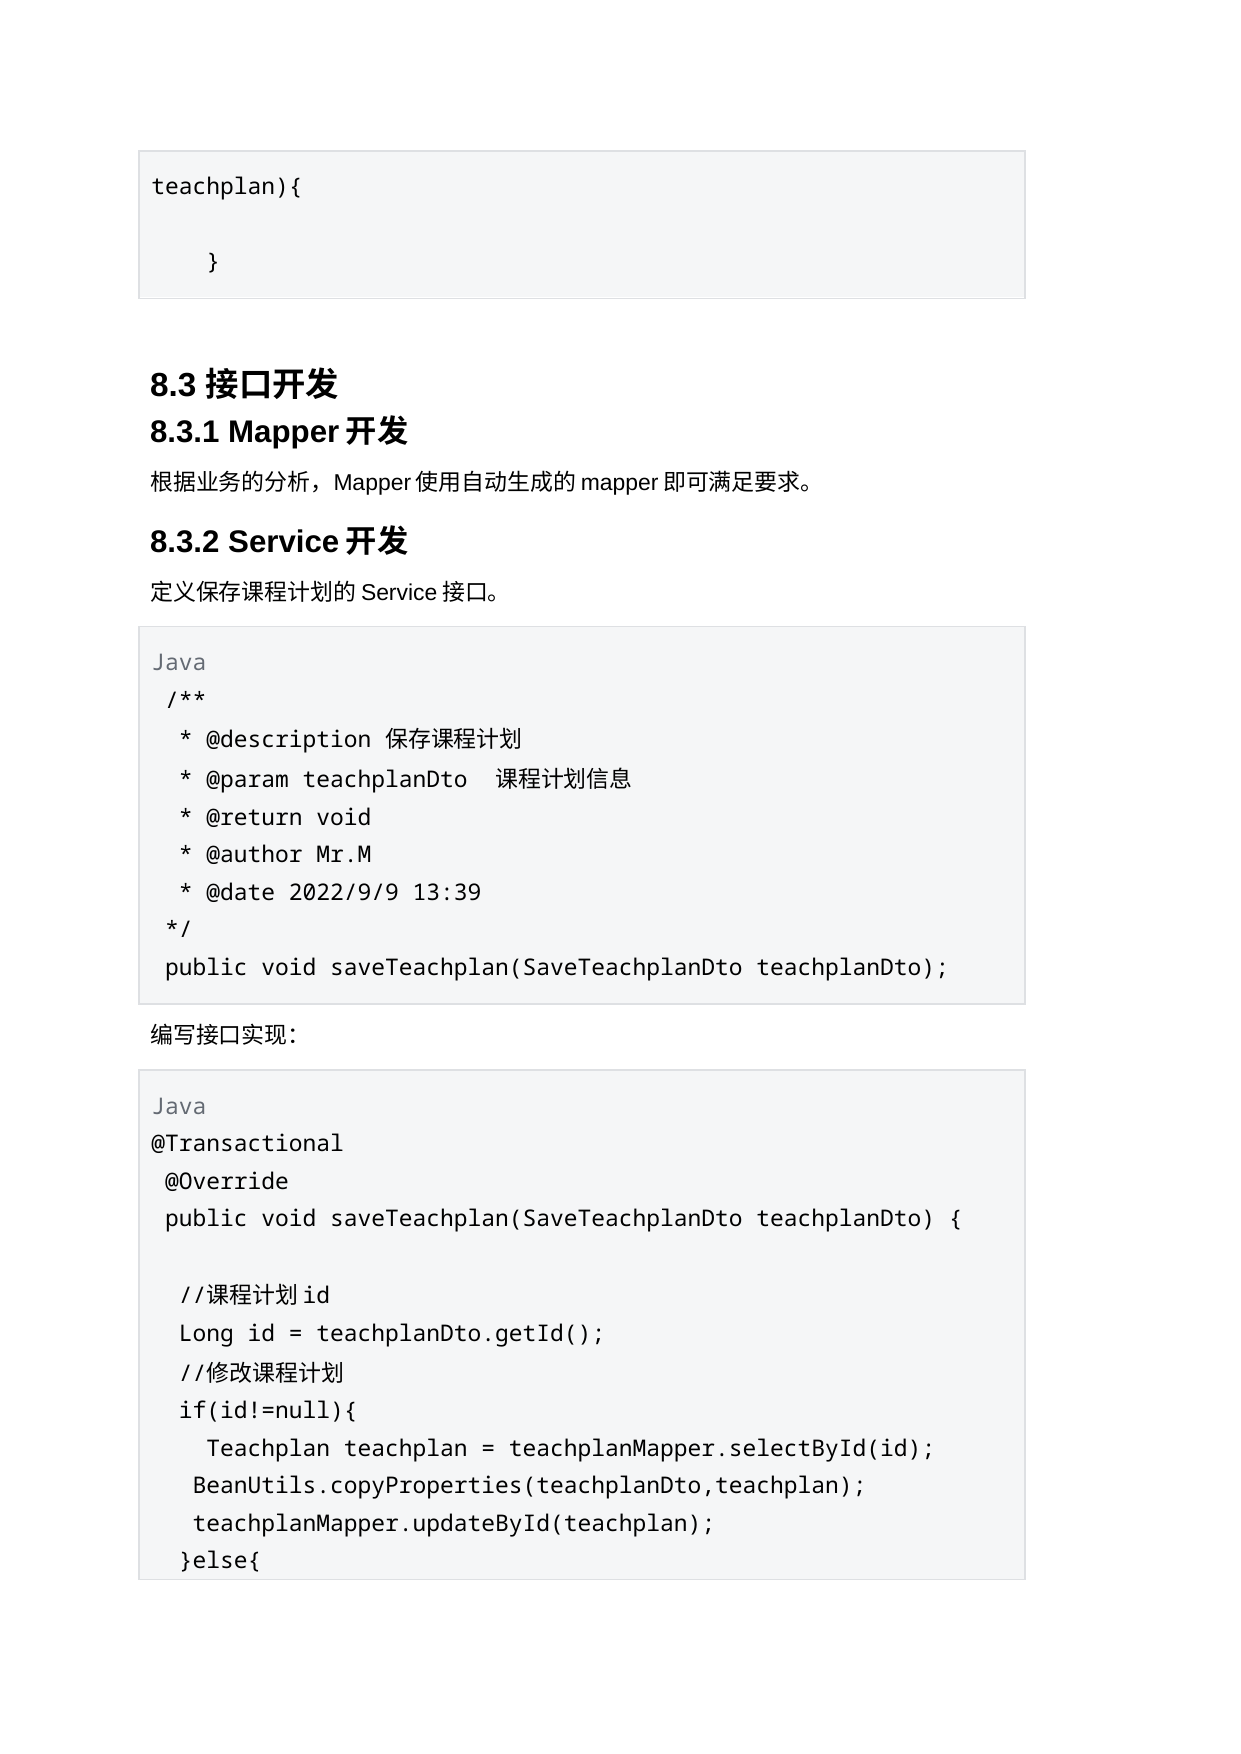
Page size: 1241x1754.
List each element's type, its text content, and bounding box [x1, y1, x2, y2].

text 编写接口实现： [150, 1017, 1090, 1050]
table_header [140, 152, 1024, 297]
text 定义保存课程计划的Service接口。 [150, 573, 1090, 607]
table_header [140, 1071, 1024, 1579]
text 根据业务的分析，Mapper使用自动生成的mapper即可满足要求。 [150, 463, 1090, 497]
table_header Java /** * @description 保存课程计划 * @param teachplanDto 课程计划信息 * @return void * @author Mr.M * @date 2022/9/9 13:39 */ public void saveTeachplan(SaveTeachplanDto teachplanDto); [140, 627, 1024, 1003]
